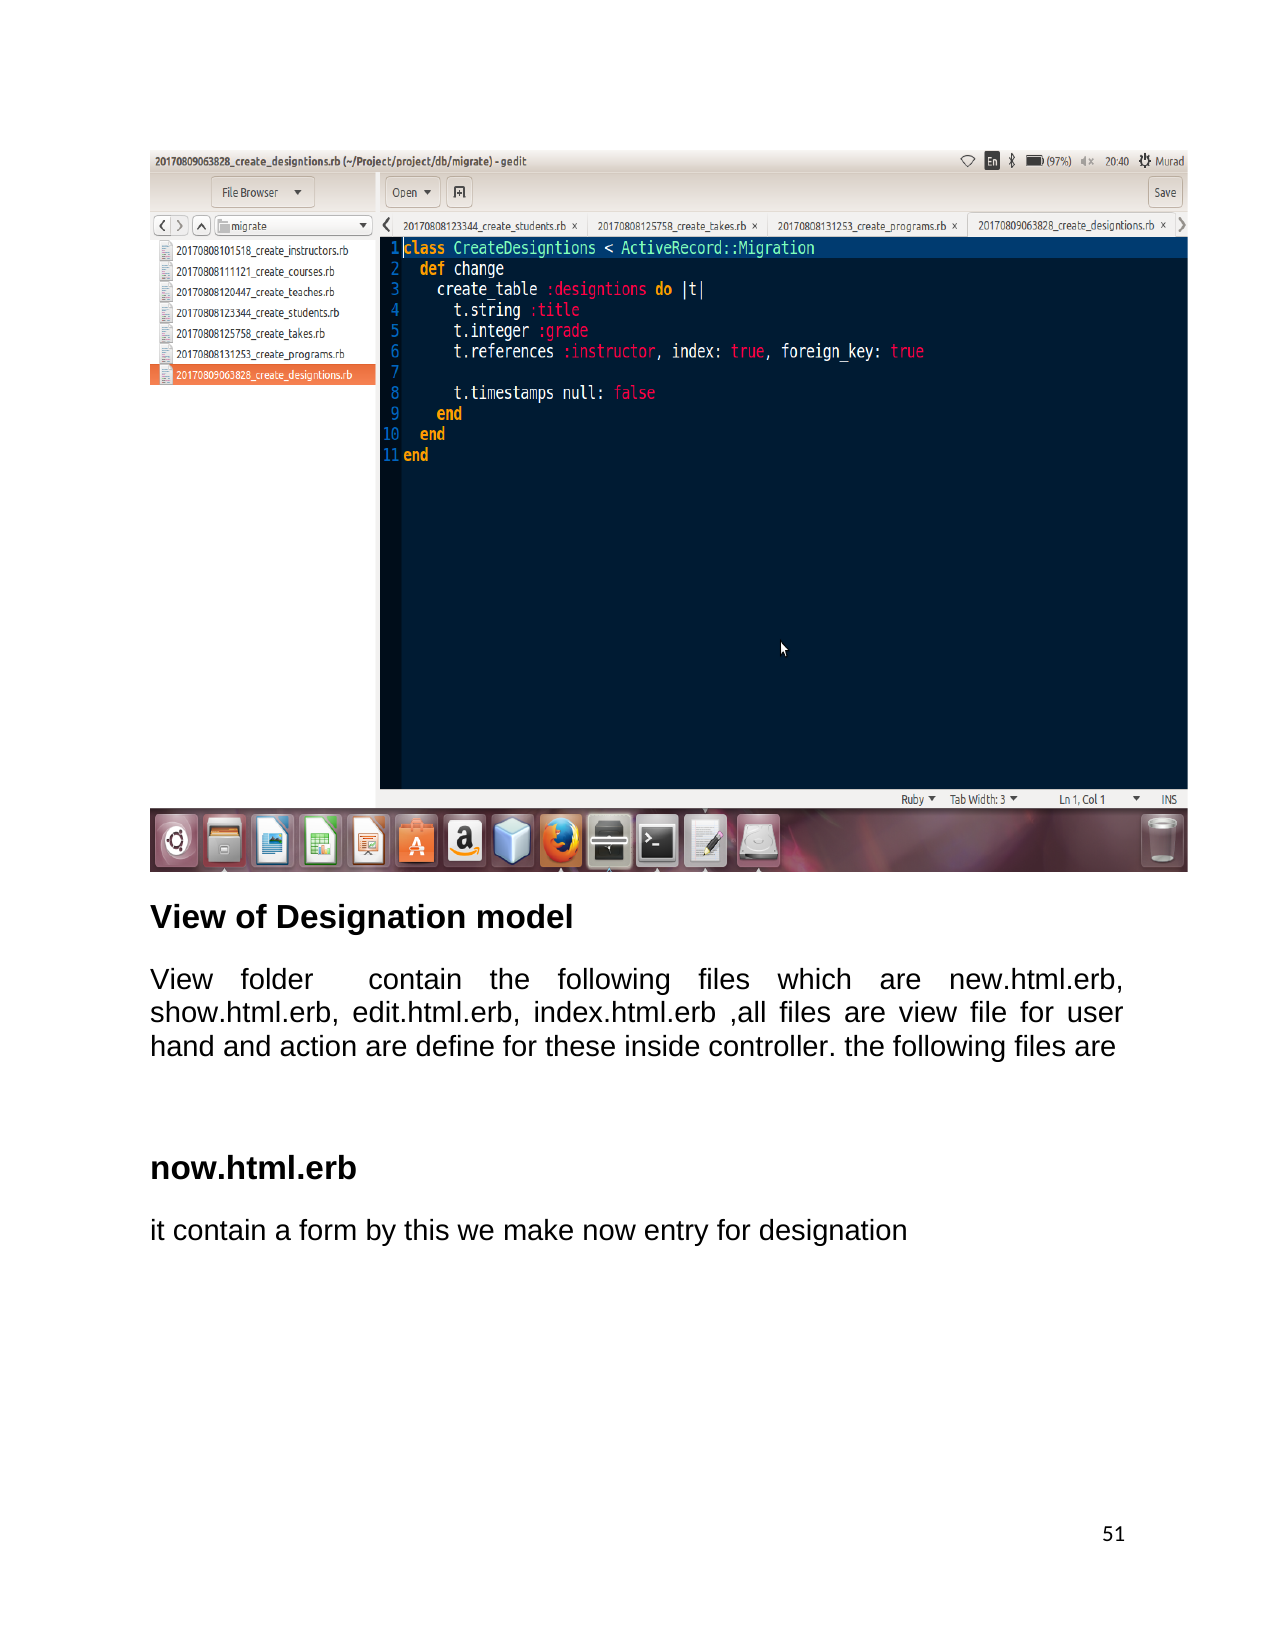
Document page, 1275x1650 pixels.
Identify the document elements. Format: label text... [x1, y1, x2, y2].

text it contain a form by this we make now entry for designation [150, 1213, 1125, 1247]
text View folder contain the following files which are new.html.erb, show.html.erb, edit.html.erb, index.html.erb ,all files are view file for user hand and action are define for these inside controller. the following files are [150, 962, 1125, 1062]
text View of Designation model [150, 897, 1125, 935]
text now.html.erb [150, 1148, 1125, 1187]
picture [150, 150, 1188, 872]
